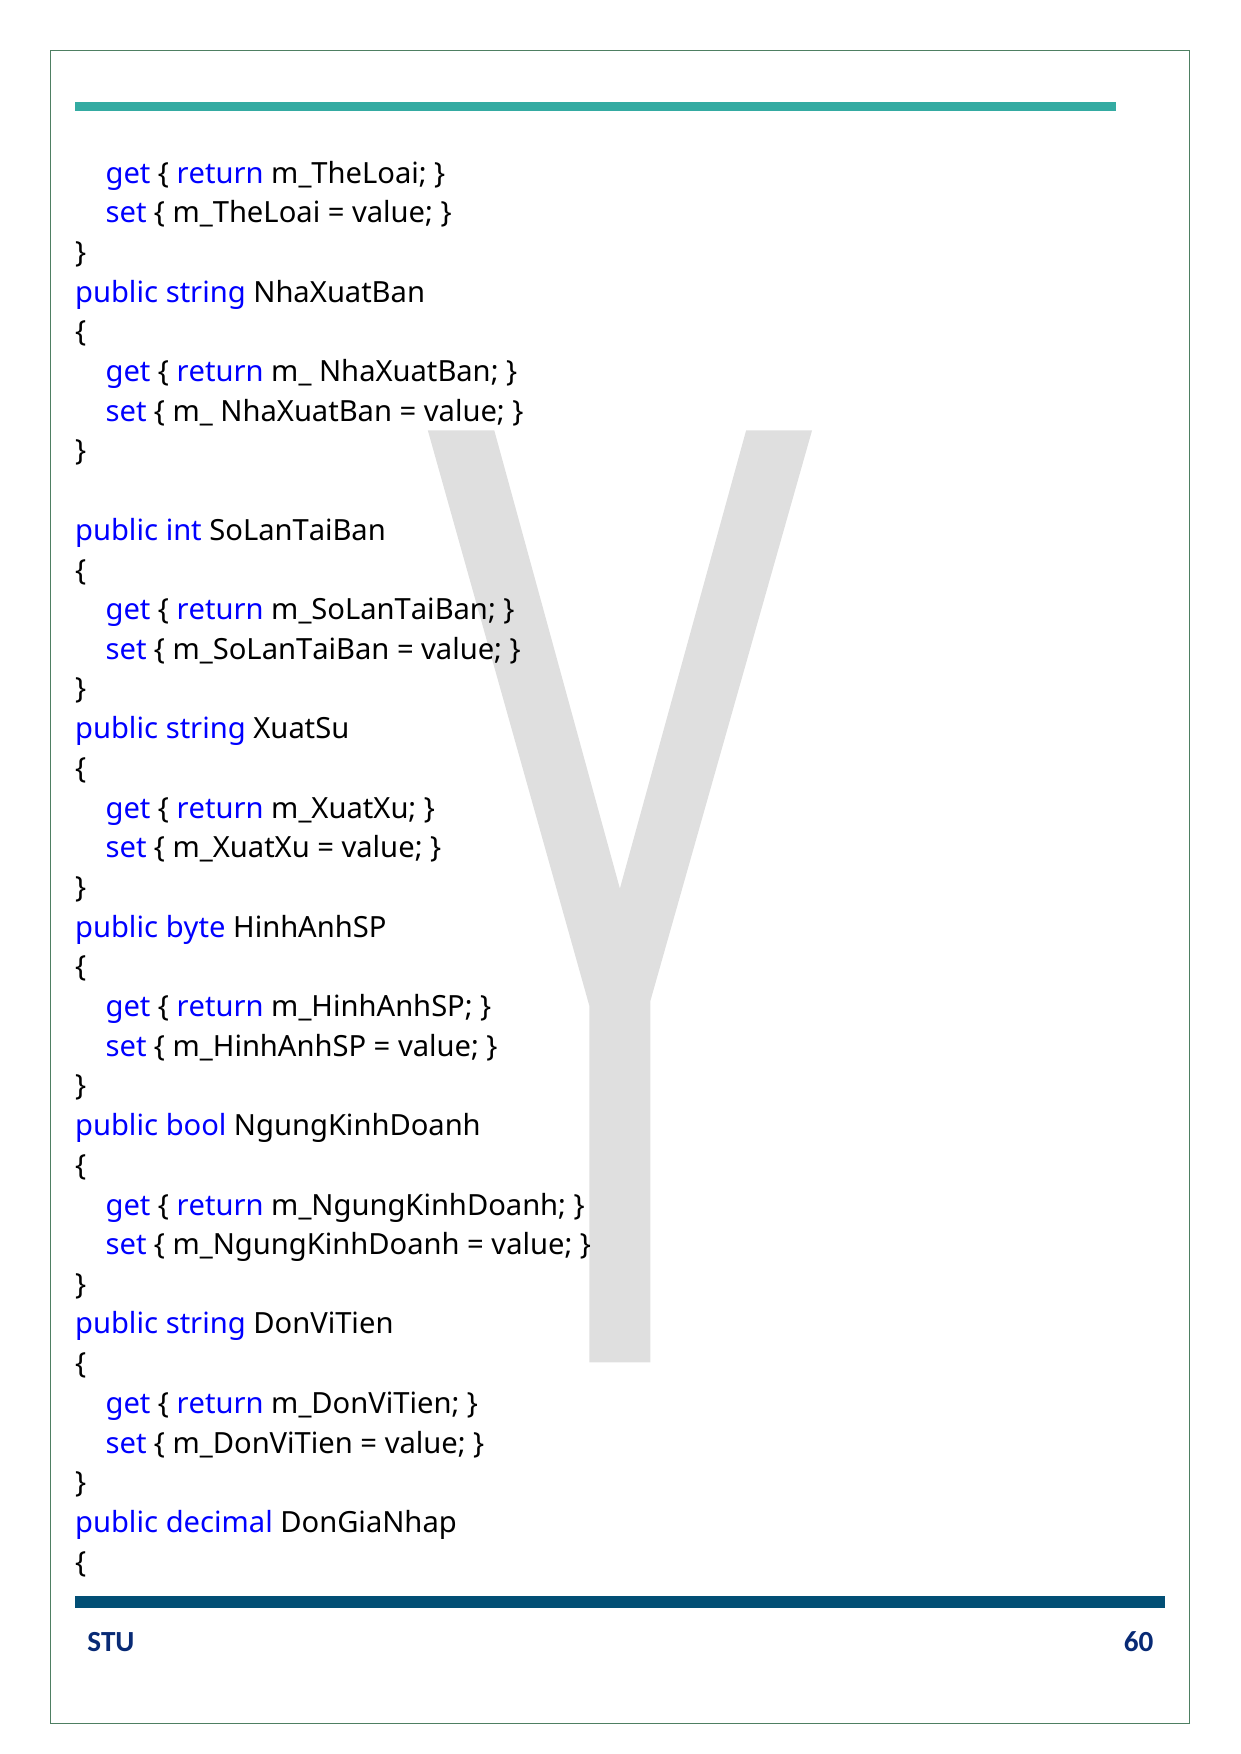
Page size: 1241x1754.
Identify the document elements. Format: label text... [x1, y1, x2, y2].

text } [75, 668, 1165, 707]
text set { m_HinhAnhSP = value; } [75, 1025, 1165, 1065]
text { [75, 549, 1165, 588]
text get { return m_SoLanTaiBan; } [75, 588, 1165, 628]
text } [75, 866, 1165, 906]
text set { m_NgungKinhDoanh = value; } [75, 1223, 1165, 1263]
text { [75, 747, 1165, 787]
text set { m_ NhaXuatBan = value; } [75, 390, 1165, 430]
text get { return m_NgungKinhDoanh; } [75, 1184, 1165, 1223]
text set { m_SoLanTaiBan = value; } [75, 628, 1165, 668]
text get { return m_XuatXu; } [75, 787, 1165, 827]
text set { m_DonViTien = value; } [75, 1422, 1165, 1462]
text public string XuatSu [75, 707, 1165, 747]
text public string NhaXuatBan [75, 271, 1165, 311]
text public decimal DonGiaNhap [75, 1501, 1165, 1541]
text } [75, 430, 1165, 469]
text } [75, 231, 1165, 271]
text { [75, 1342, 1165, 1382]
text get { return m_ NhaXuatBan; } [75, 350, 1165, 390]
text { [75, 1541, 1165, 1581]
text public byte HinhAnhSP [75, 906, 1165, 946]
text get { return m_HinhAnhSP; } [75, 985, 1165, 1025]
text set { m_TheLoai = value; } [75, 192, 1165, 231]
text public bool NgungKinhDoanh [75, 1104, 1165, 1144]
text } [75, 1462, 1165, 1501]
text } [75, 1263, 1165, 1303]
text { [75, 1144, 1165, 1184]
text get { return m_TheLoai; } [75, 152, 1165, 192]
text { [75, 311, 1165, 350]
text { [75, 946, 1165, 985]
text get { return m_DonViTien; } [75, 1382, 1165, 1422]
text public string DonViTien [75, 1303, 1165, 1342]
text public int SoLanTaiBan [75, 509, 1165, 549]
text set { m_XuatXu = value; } [75, 827, 1165, 866]
text } [75, 1065, 1165, 1104]
